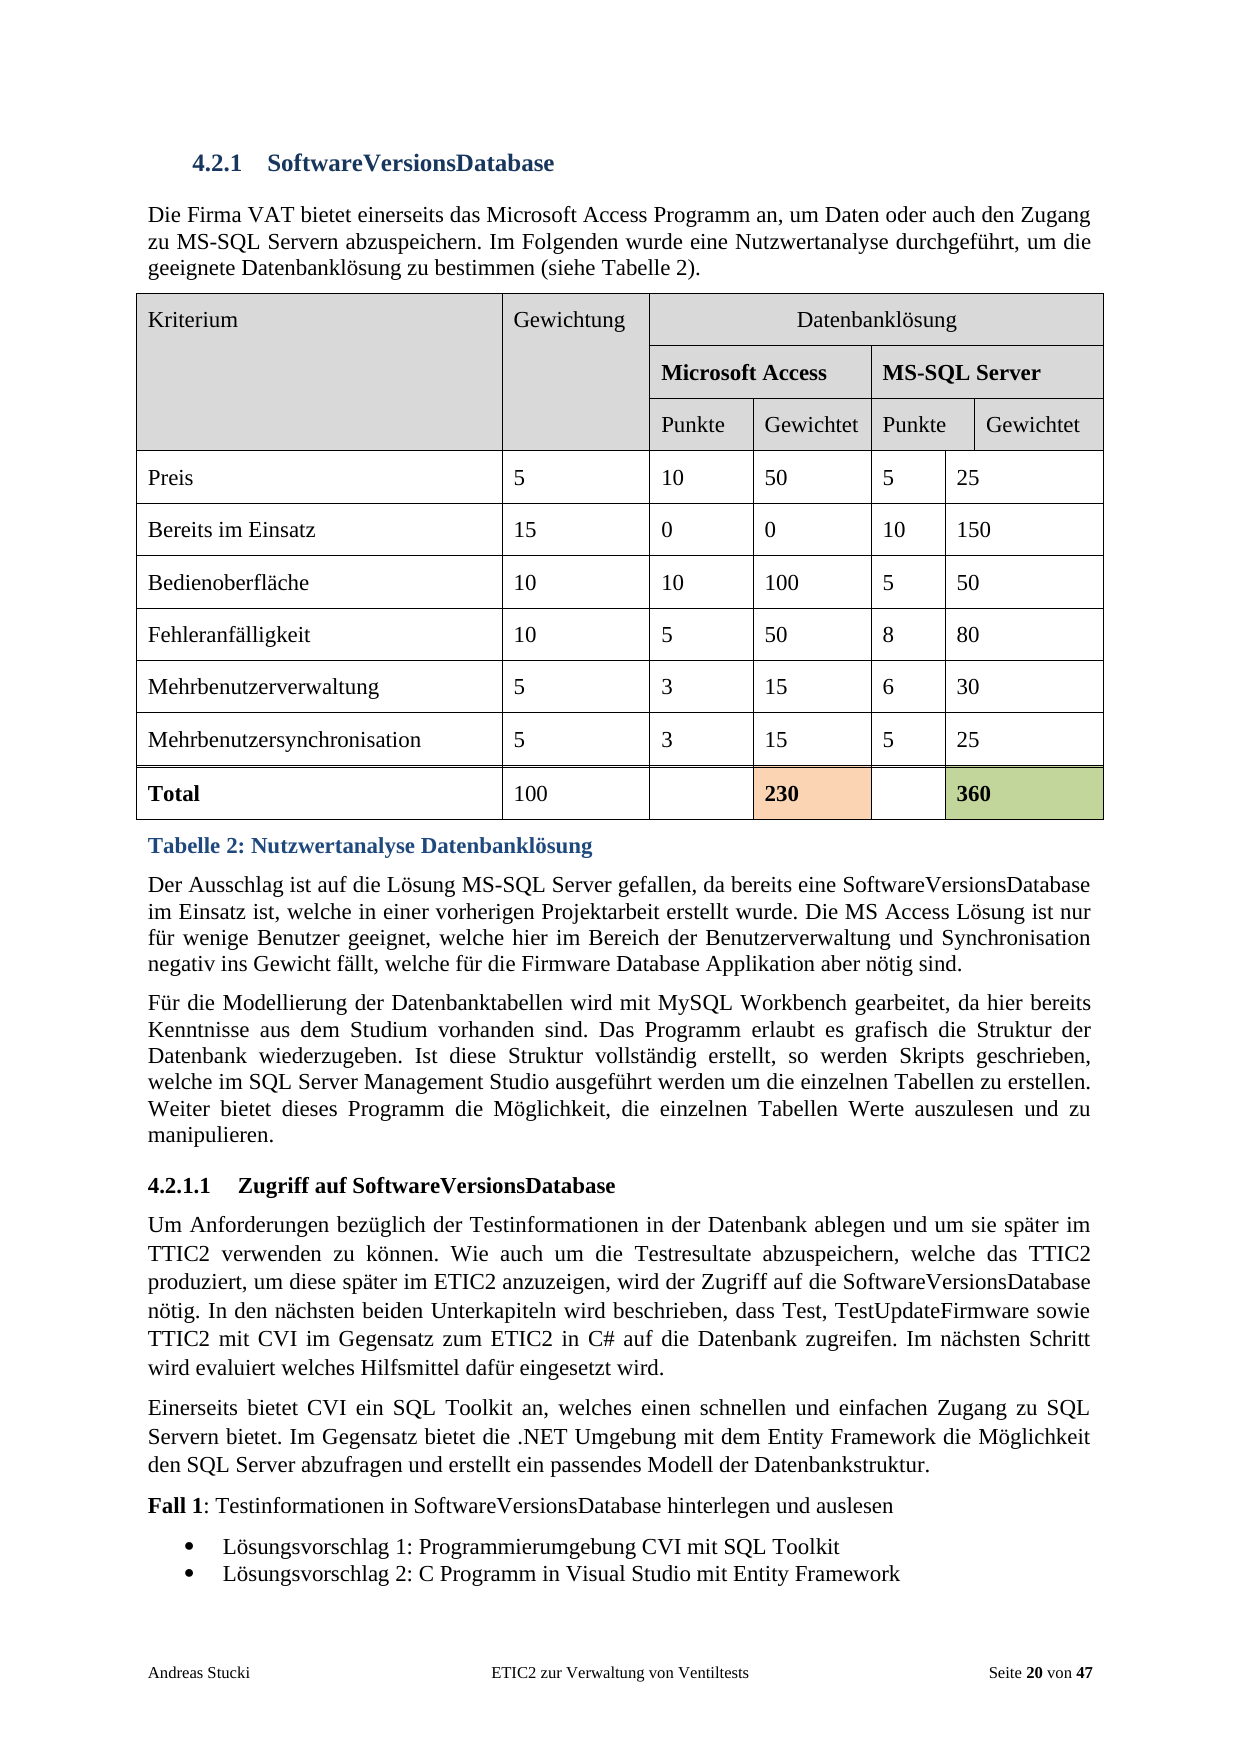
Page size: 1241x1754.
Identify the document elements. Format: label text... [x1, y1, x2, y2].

table_cell 5 [650, 609, 753, 660]
table_cell Mehrbenutzerverwaltung [137, 661, 502, 712]
table_cell Bereits im Einsatz [137, 504, 502, 555]
table_cell Microsoft Access [650, 346, 871, 398]
table_cell 15 [754, 661, 871, 712]
table_header Datenbanklösung [650, 294, 1103, 345]
table_cell 80 [946, 609, 1103, 660]
table_cell 100 [754, 556, 871, 607]
table_cell 0 [754, 504, 871, 555]
table_cell 30 [946, 661, 1103, 712]
table_header Kriterium [137, 294, 502, 450]
table_cell Mehrbenutzersynchronisation [137, 713, 502, 764]
table_cell Gewichtet [975, 399, 1103, 450]
table_header Gewichtung [503, 294, 649, 450]
table_cell Punkte [650, 399, 753, 450]
table_cell Bedienoberfläche [137, 556, 502, 607]
text Fall 1: Testinformationen in SoftwareVersionsDatabase hinterlegen und auslesen [148, 1492, 1092, 1519]
subtitle Zugriff auf SoftwareVersionsDatabase [148, 1172, 1092, 1199]
list Lösungsvorschlag 1: Programmierumgebung CVI mit SQL Toolkit [185, 1533, 1092, 1559]
table_cell 0 [650, 504, 753, 555]
table_cell 10 [650, 451, 753, 503]
table_cell 50 [946, 556, 1103, 607]
table_cell 360 [946, 768, 1103, 819]
table_cell 6 [872, 661, 945, 712]
table_cell 10 [872, 504, 945, 555]
subtitle SoftwareVersionsDatabase [192, 148, 1092, 176]
table_cell 8 [872, 609, 945, 660]
table_cell 5 [503, 451, 649, 503]
table_cell 150 [946, 504, 1103, 555]
text Einerseits bietet CVI ein SQL Toolkit an, welches einen schnellen und einfachen Zugang zu SQL Servern bietet. Im Gegensatz bietet die .NET Umgebung mit dem Entity Framework die Möglichkeit den SQL Server abzufragen und erstellt ein passendes Modell der Datenbankstruktur. [148, 1394, 1092, 1478]
table_cell Preis [137, 451, 502, 503]
table_cell Gewichtet [754, 399, 871, 450]
text Für die Modellierung der Datenbanktabellen wird mit MySQL Workbench gearbeitet, da hier bereits Kenntnisse aus dem Studium vorhanden sind. Das Programm erlaubt es grafisch die Struktur der Datenbank wiederzugeben. Ist diese Struktur vollständig erstellt, so werden Skripts geschrieben, welche im SQL Server Management Studio ausgeführt werden um die einzelnen Tabellen zu erstellen. Weiter bietet dieses Programm die Möglichkeit, die einzelnen Tabellen Werte auszulesen und zu manipulieren. [148, 989, 1092, 1147]
list Lösungsvorschlag 2: C Programm in Visual Studio mit Entity Framework [185, 1559, 1092, 1586]
table_cell 3 [650, 713, 753, 764]
table_cell 15 [754, 713, 871, 764]
table_cell 50 [754, 609, 871, 660]
table_cell 25 [946, 451, 1103, 503]
table_cell 5 [503, 661, 649, 712]
table_cell 230 [754, 768, 871, 819]
table_cell MS-SQL Server [872, 346, 1103, 398]
table_cell 10 [503, 609, 649, 660]
table_cell 10 [503, 556, 649, 607]
table_cell 5 [872, 556, 945, 607]
table_cell Fehleranfälligkeit [137, 609, 502, 660]
text Der Ausschlag ist auf die Lösung MS-SQL Server gefallen, da bereits eine SoftwareVersionsDatabase im Einsatz ist, welche in einer vorherigen Projektarbeit erstellt wurde. Die MS Access Lösung ist nur für wenige Benutzer geeignet, welche hier im Bereich der Benutzerverwaltung und Synchronisation negativ ins Gewicht fällt, welche für die Firmware Database Applikation aber nötig sind. [148, 871, 1092, 977]
table_cell [872, 768, 945, 819]
table_cell 3 [650, 661, 753, 712]
table_cell 5 [503, 713, 649, 764]
table_cell 25 [946, 713, 1103, 764]
table_cell 15 [503, 504, 649, 555]
table_cell Total [137, 768, 502, 819]
table_cell 50 [754, 451, 871, 503]
table_cell 10 [650, 556, 753, 607]
text Um Anforderungen bezüglich der Testinformationen in der Datenbank ablegen und um sie später im TTIC2 verwenden zu können. Wie auch um die Testresultate abzuspeichern, welche das TTIC2 produziert, um diese später im ETIC2 anzuzeigen, wird der Zugriff auf die SoftwareVersionsDatabase nötig. In den nächsten beiden Unterkapiteln wird beschrieben, dass Test, TestUpdateFirmware sowie TTIC2 mit CVI im Gegensatz zum ETIC2 in C# auf die Datenbank zugreifen. Im nächsten Schritt wird evaluiert welches Hilfsmittel dafür eingesetzt wird. [148, 1211, 1092, 1380]
table_cell [650, 768, 753, 819]
table_cell 5 [872, 451, 945, 503]
text Die Firma VAT bietet einerseits das Microsoft Access Programm an, um Daten oder auch den Zugang zu MS-SQL Servern abzuspeichern. Im Folgenden wurde eine Nutzwertanalyse durchgeführt, um die geeignete Datenbanklösung zu bestimmen (siehe Tabelle 2). [148, 201, 1092, 281]
table_cell Punkte [872, 399, 974, 450]
table_cell 5 [872, 713, 945, 764]
table_cell 100 [503, 768, 649, 819]
